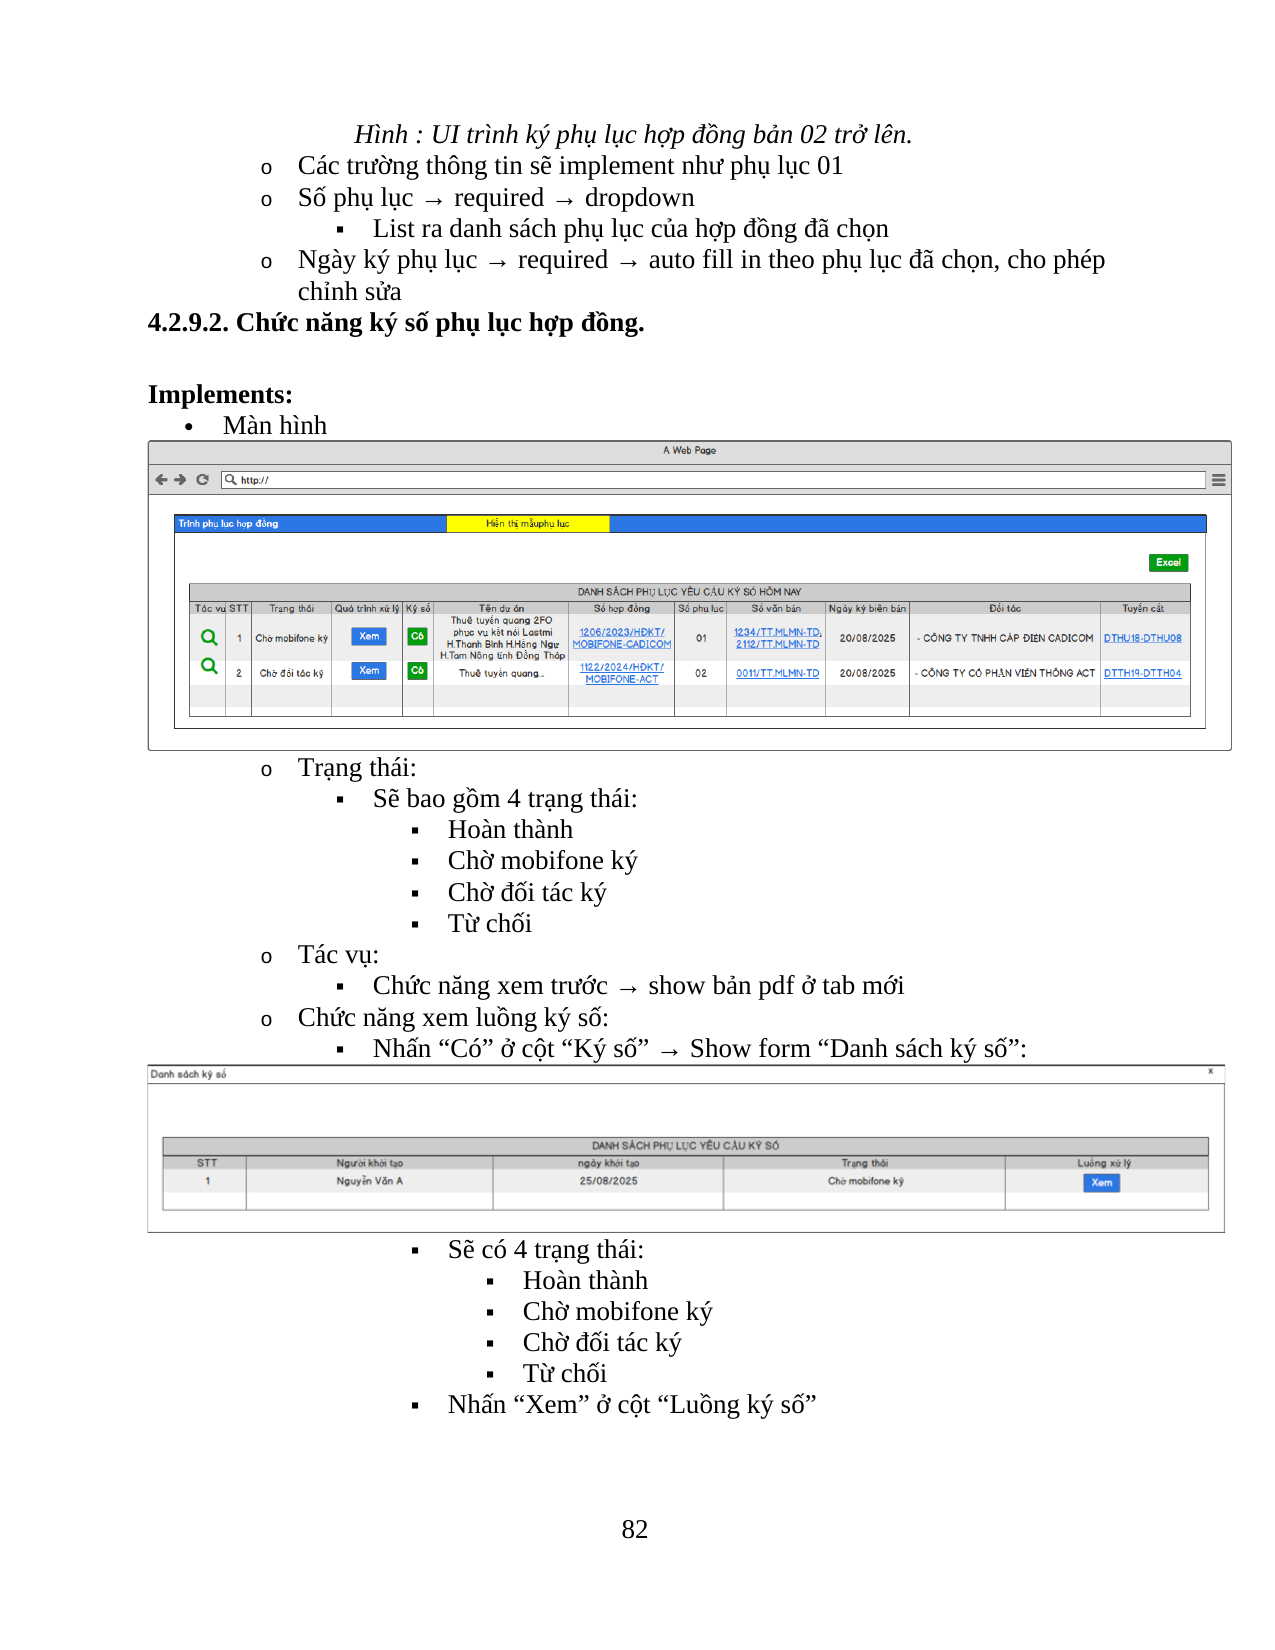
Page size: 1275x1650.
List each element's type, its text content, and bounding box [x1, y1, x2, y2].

list Trạng thái: [260, 751, 1122, 782]
list Màn hình [185, 409, 1122, 440]
list Sẽ bao gồm 4 trạng thái: [335, 782, 1122, 813]
list List ra danh sách phụ lục của hợp đồng đã chọn [335, 212, 1122, 243]
list Từ chối [485, 1357, 1122, 1388]
list Chờ đối tác ký [485, 1326, 1122, 1357]
list Nhấn “Xem” ở cột “Luồng ký số” [410, 1388, 1122, 1420]
list Từ chối [410, 907, 1122, 938]
list Nhấn “Có” ở cột “Ký số” → Show form “Danh sách ký số”: [335, 1032, 1122, 1063]
list Chức năng xem luồng ký số: [260, 1001, 1122, 1032]
list Hoàn thành [485, 1264, 1122, 1295]
list Các trường thông tin sẽ implement như phụ lục 01 [260, 149, 1122, 181]
picture [147, 1063, 1226, 1233]
text 4.2.9.2. Chức năng ký số phụ lục hợp đồng. [148, 306, 1122, 337]
picture [147, 440, 1232, 751]
text Implements: [148, 378, 1122, 409]
text Hình : UI trình ký phụ lục hợp đồng bản 02 trở lên. [148, 118, 1122, 149]
list Chức năng xem trước → show bản pdf ở tab mới [335, 969, 1122, 1001]
list Số phụ lục → required → dropdown [260, 181, 1122, 212]
list Hoàn thành [410, 813, 1122, 844]
list Chờ mobifone ký [485, 1295, 1122, 1326]
list Chờ đối tác ký [410, 876, 1122, 907]
list Chờ mobifone ký [410, 844, 1122, 876]
list Sẽ có 4 trạng thái: [410, 1233, 1122, 1264]
list Tác vụ: [260, 938, 1122, 969]
list Ngày ký phụ lục → required → auto fill in theo phụ lục đã chọn, cho phép chỉnh sửa [260, 243, 1122, 306]
